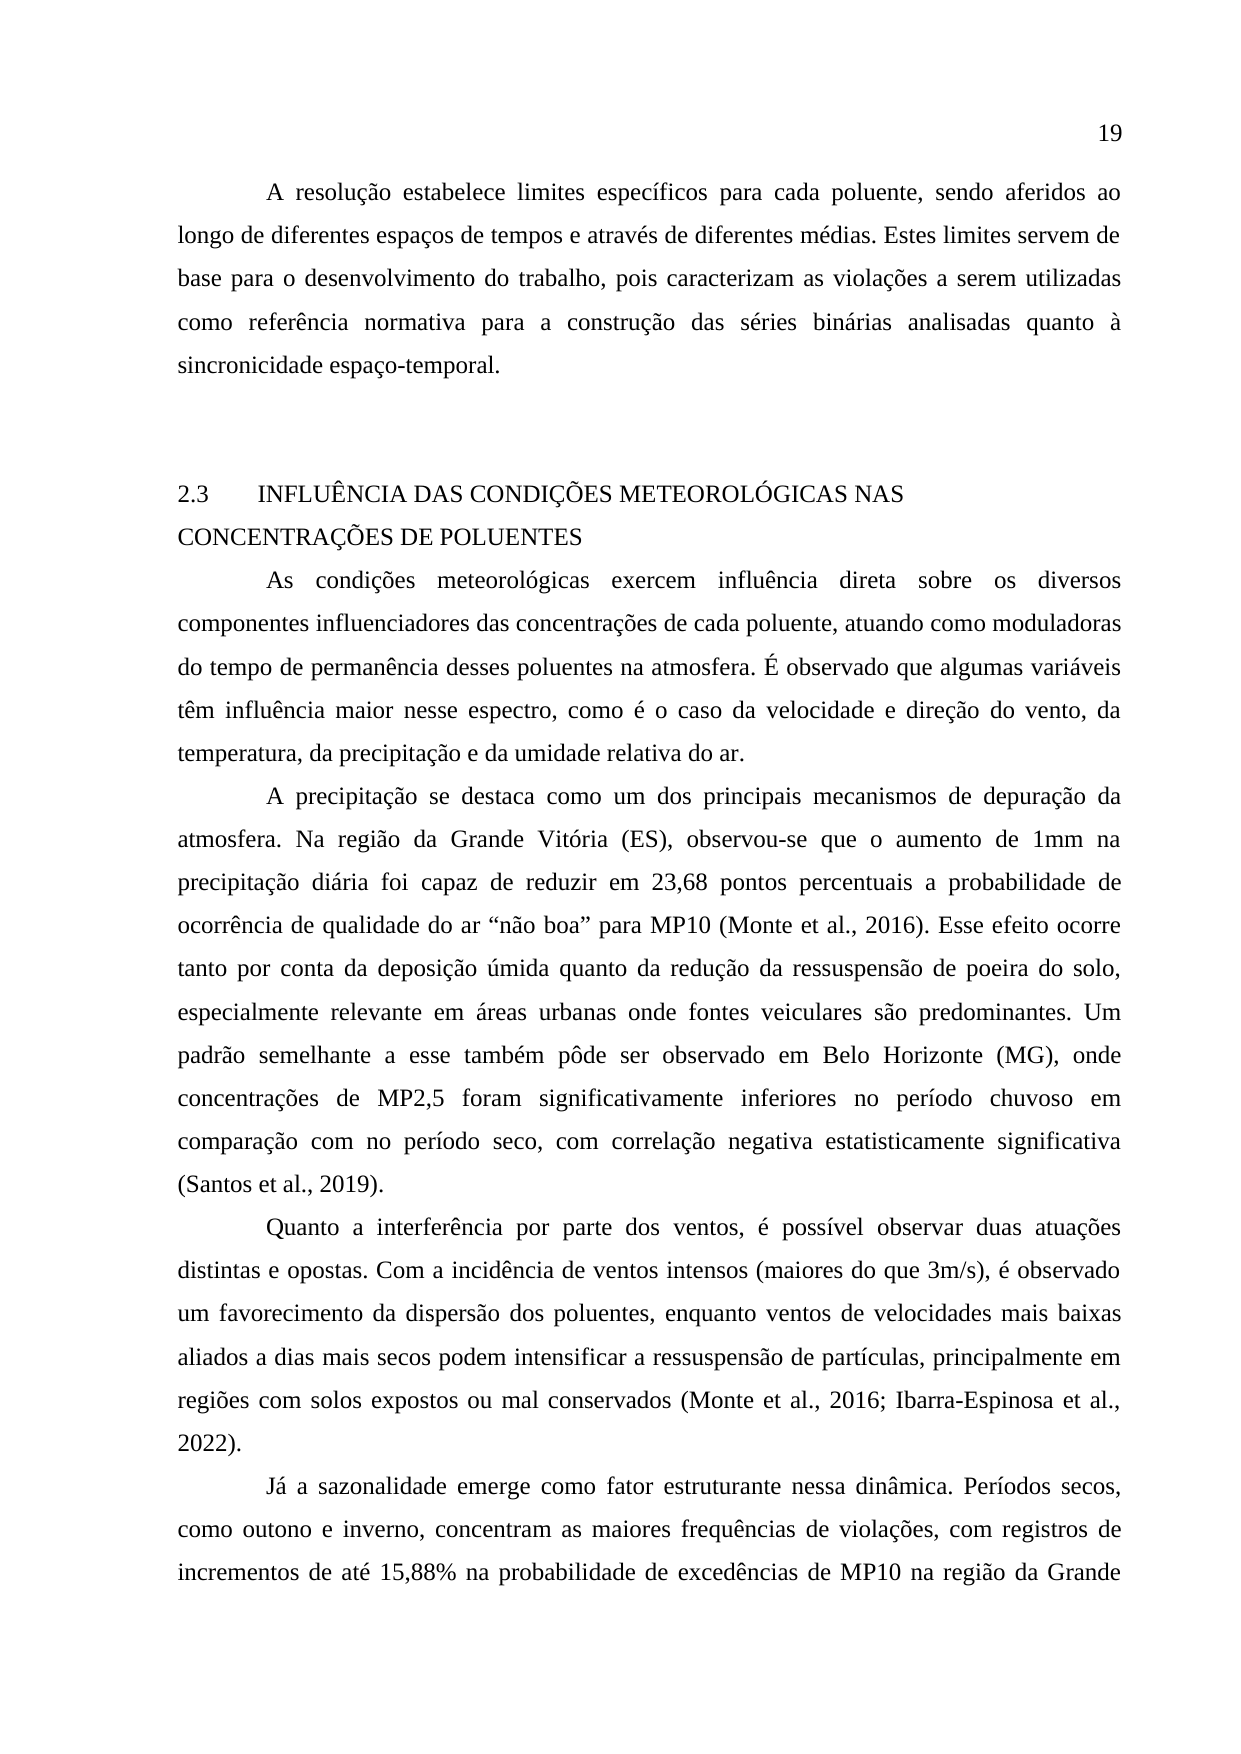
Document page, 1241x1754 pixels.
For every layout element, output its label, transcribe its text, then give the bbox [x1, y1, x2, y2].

text As condições meteorológicas exercem influência direta sobre os diversos componentes influenciadores das concentrações de cada poluente, atuando como moduladoras do tempo de permanência desses poluentes na atmosfera. É observado que algumas variáveis têm influência maior nesse espectro, como é o caso da velocidade e direção do vento, da temperatura, da precipitação e da umidade relativa do ar. [177, 565, 1122, 767]
subtitle Influência das condições meteorológicas nas concentrações de poluentes [177, 479, 1122, 551]
text A precipitação se destaca como um dos principais mecanismos de depuração da atmosfera. Na região da Grande Vitória (ES), observou-se que o aumento de 1mm na precipitação diária foi capaz de reduzir em 23,68 pontos percentuais a probabilidade de ocorrência de qualidade do ar “não boa” para MP10 (Monte et al., 2016). Esse efeito ocorre tanto por conta da deposição úmida quanto da redução da ressuspensão de poeira do solo, especialmente relevante em áreas urbanas onde fontes veiculares são predominantes. Um padrão semelhante a esse também pôde ser observado em Belo Horizonte (MG), onde concentrações de MP2,5 foram significativamente inferiores no período chuvoso em comparação com no período seco, com correlação negativa estatisticamente significativa (Santos et al., 2019). [177, 781, 1122, 1198]
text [177, 1471, 1122, 1586]
text A resolução estabelece limites específicos para cada poluente, sendo aferidos ao longo de diferentes espaços de tempos e através de diferentes médias. Estes limites servem de base para o desenvolvimento do trabalho, pois caracterizam as violações a serem utilizadas como referência normativa para a construção das séries binárias analisadas quanto à sincronicidade espaço-temporal. [177, 177, 1122, 378]
text Quanto a interferência por parte dos ventos, é possível observar duas atuações distintas e opostas. Com a incidência de ventos intensos (maiores do que 3m/s), é observado um favorecimento da dispersão dos poluentes, enquanto ventos de velocidades mais baixas aliados a dias mais secos podem intensificar a ressuspensão de partículas, principalmente em regiões com solos expostos ou mal conservados (Monte et al., 2016; Ibarra-Espinosa et al., 2022). [177, 1212, 1122, 1457]
